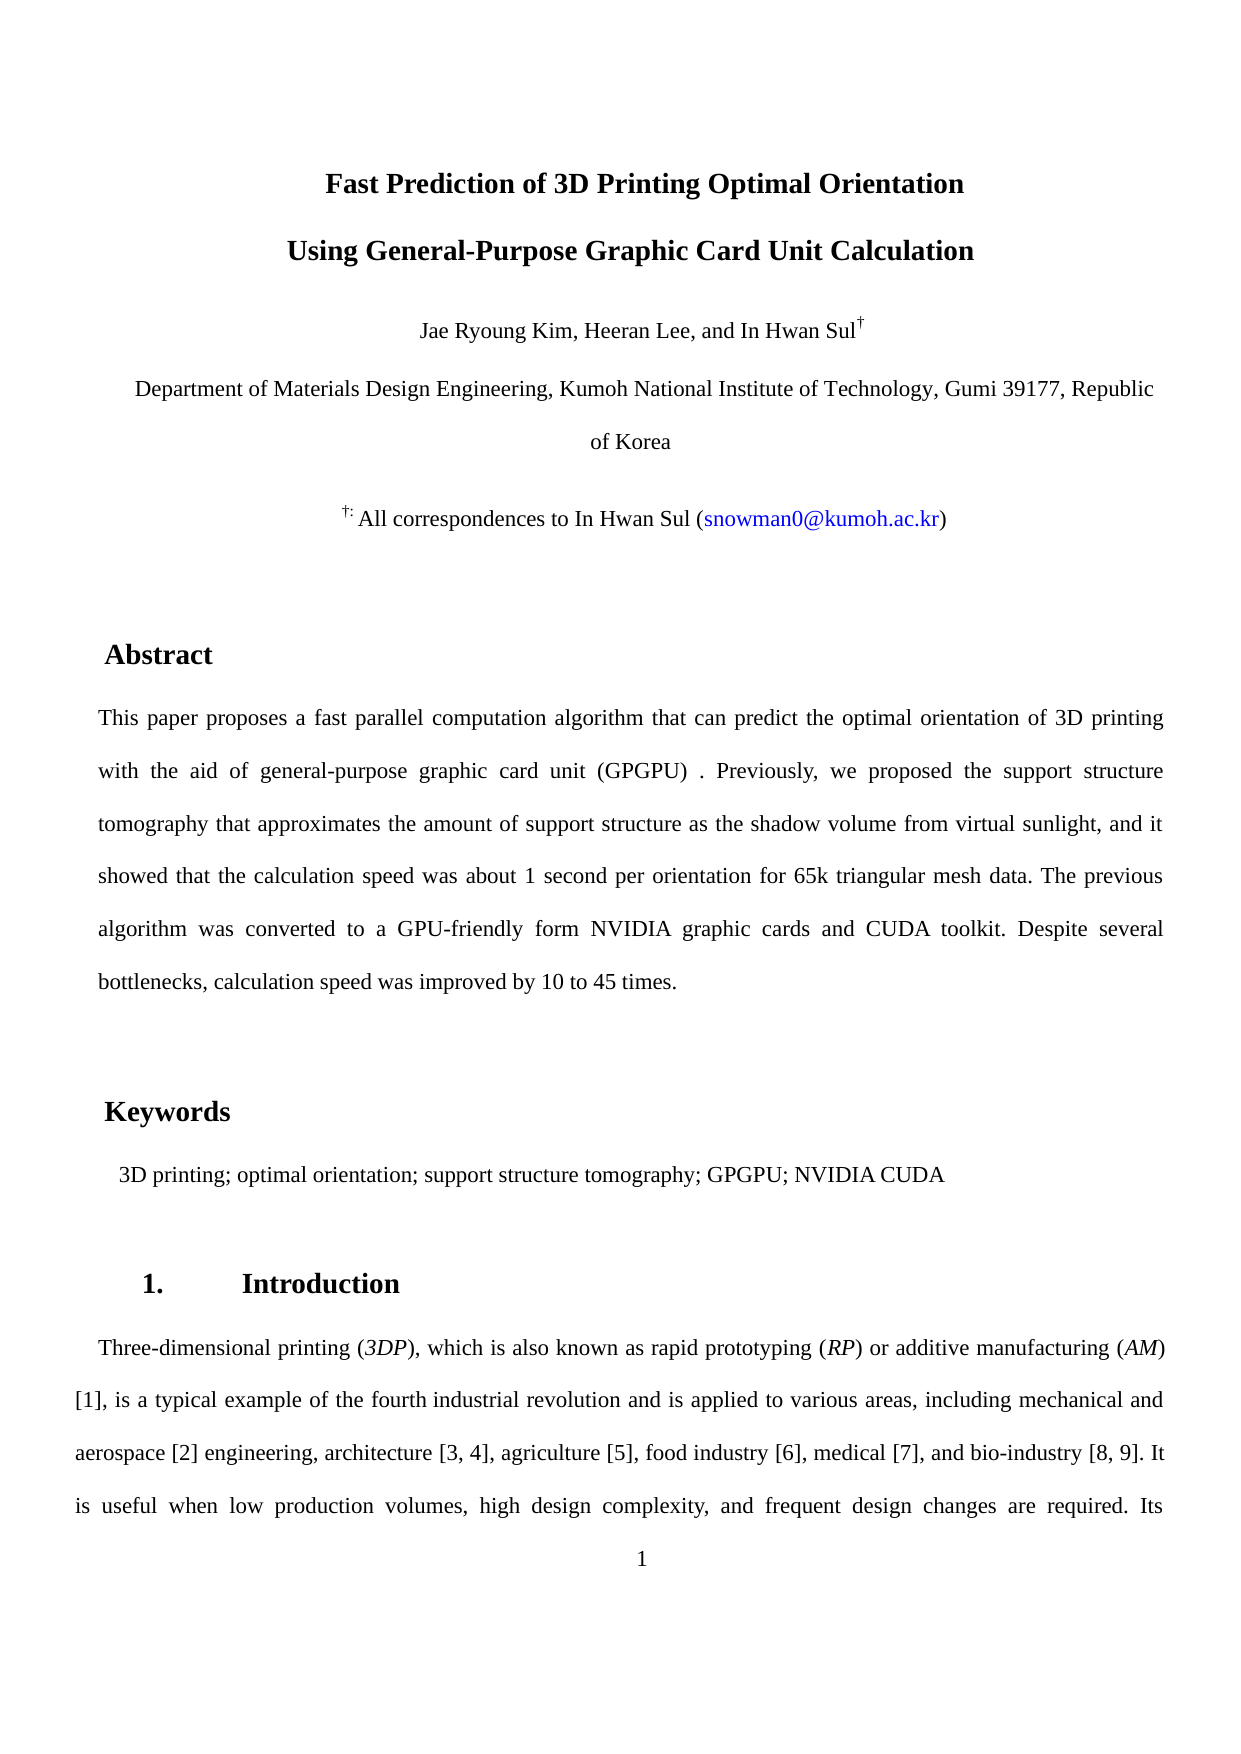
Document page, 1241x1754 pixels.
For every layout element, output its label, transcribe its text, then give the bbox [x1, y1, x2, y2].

text Department of Materials Design Engineering, Kumoh National Institute of Technology, Gumi 39177, Republic of Korea [96, 375, 1165, 454]
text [75, 1334, 1165, 1518]
text †: All correspondences to In Hwan Sul (snowman0@kumoh.ac.kr) [96, 501, 1165, 533]
title Fast Prediction of 3D Printing Optimal Orientation Using General-Purpose Graphic Card Unit Calculation [96, 166, 1165, 267]
subtitle Introduction [142, 1267, 1165, 1300]
text This paper proposes a fast parallel computation algorithm that can predict the optimal orientation of 3D printing with the aid of general-purpose graphic card unit (GPGPU) . Previously, we proposed the support structure tomography that approximates the amount of support structure as the shadow volume from virtual sunlight, and it showed that the calculation speed was about 1 second per orientation for 65k triangular mesh data. The previous algorithm was converted to a GPU-friendly form NVIDIA graphic cards and CUDA toolkit. Despite several bottlenecks, calculation speed was improved by 10 to 45 times. [98, 704, 1165, 994]
text Jae Ryoung Kim, Heeran Lee, and In Hwan Sul† [96, 313, 1165, 344]
subtitle Keywords [104, 1094, 1165, 1128]
text 3D printing; optimal orientation; support structure tomography; GPGPU; NVIDIA CUDA [96, 1161, 1165, 1188]
subtitle Abstract [104, 637, 1165, 671]
